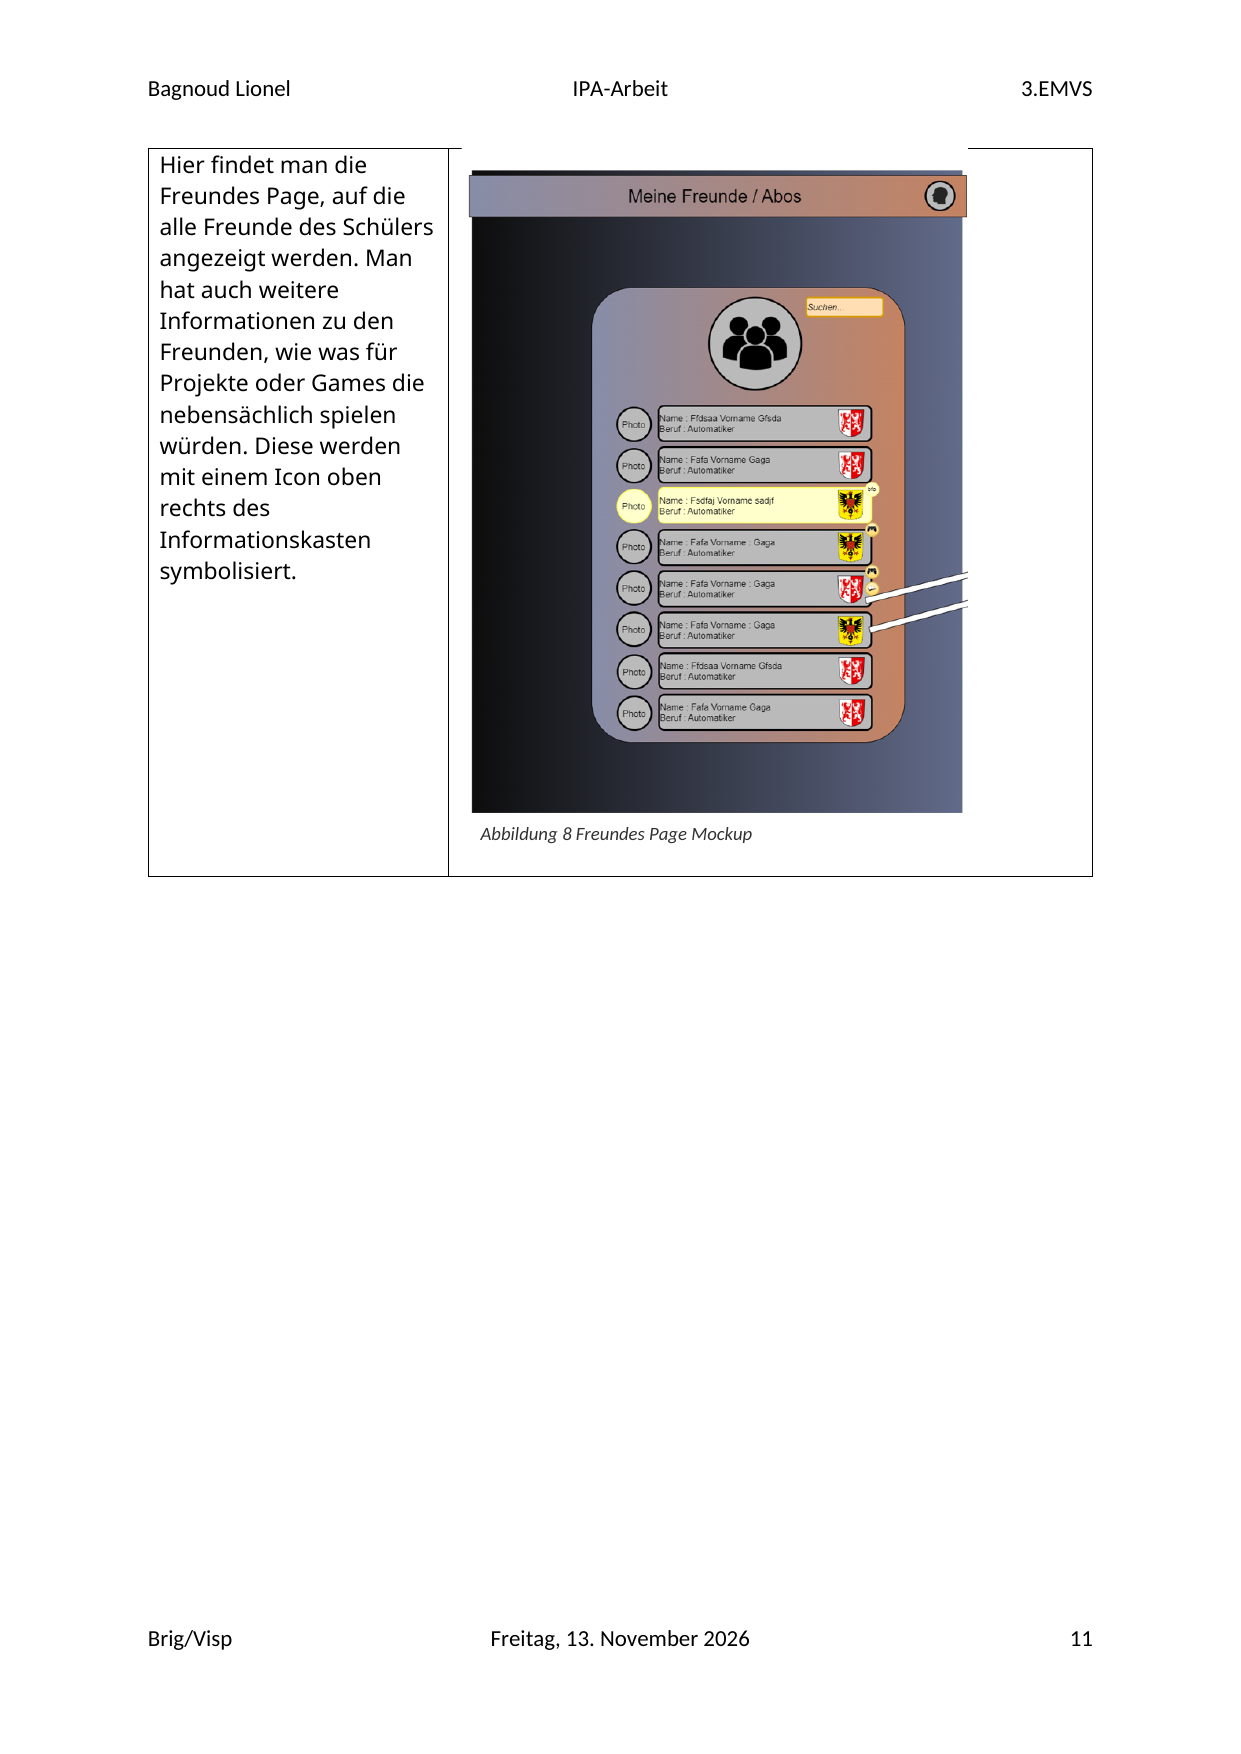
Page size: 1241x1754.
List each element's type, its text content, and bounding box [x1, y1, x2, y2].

table_cell Hier findet man die Freundes Page, auf die alle Freunde des Schülers angezeigt werden. Man hat auch weitere Informationen zu den Freunden, wie was für Projekte oder Games die nebensächlich spielen würden. Diese werden mit einem Icon oben rechts des Informationskasten symbolisiert. [149, 149, 448, 876]
table_cell [449, 149, 1092, 876]
picture [461, 148, 968, 813]
